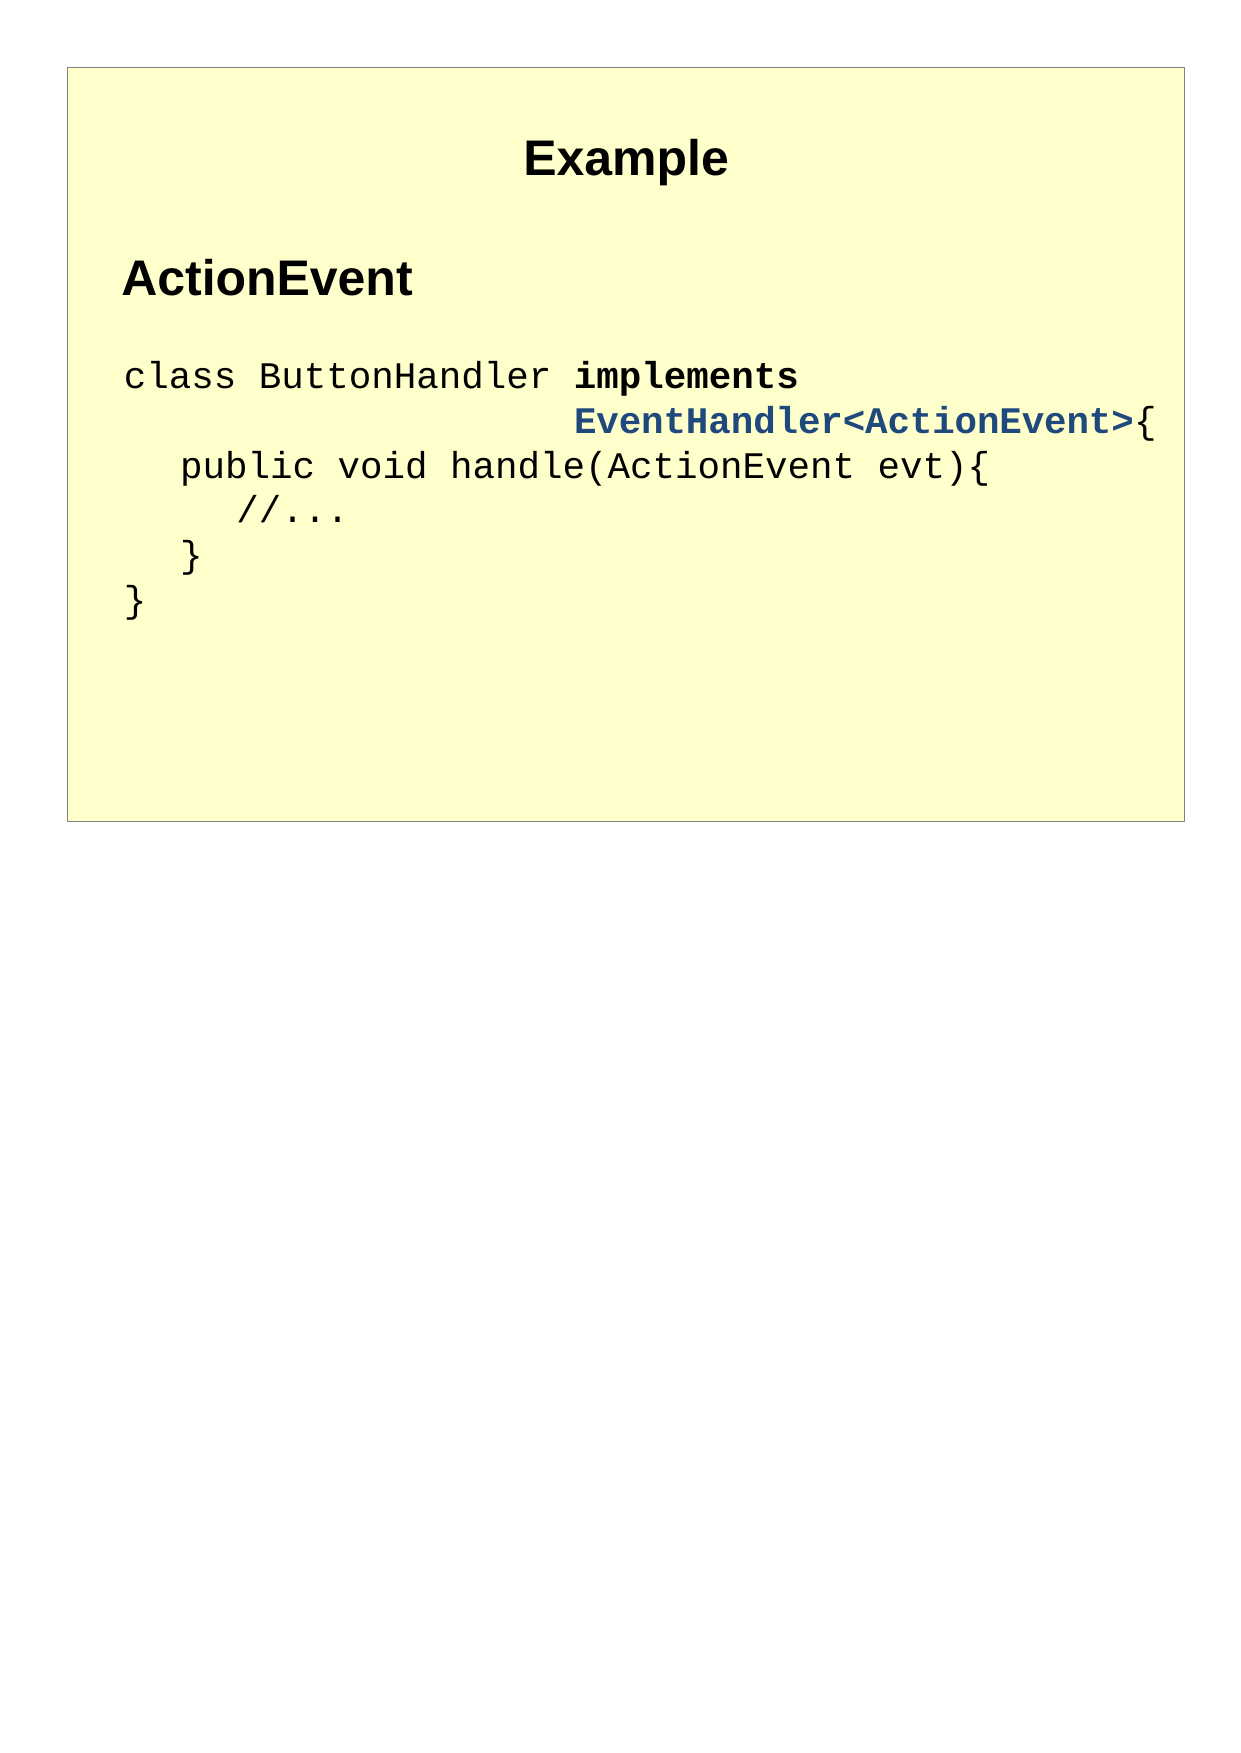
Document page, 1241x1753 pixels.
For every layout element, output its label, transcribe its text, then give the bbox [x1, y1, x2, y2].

text EventHandler<ActionEvent>{ public void handle(ActionEvent evt){ [180, 402, 1205, 489]
text Example [134, 129, 1117, 186]
text class ButtonHandler implements [124, 357, 1205, 400]
text } [124, 582, 1205, 624]
text //... [236, 492, 1205, 534]
text } [180, 537, 1205, 579]
text ActionEvent [121, 249, 1205, 306]
